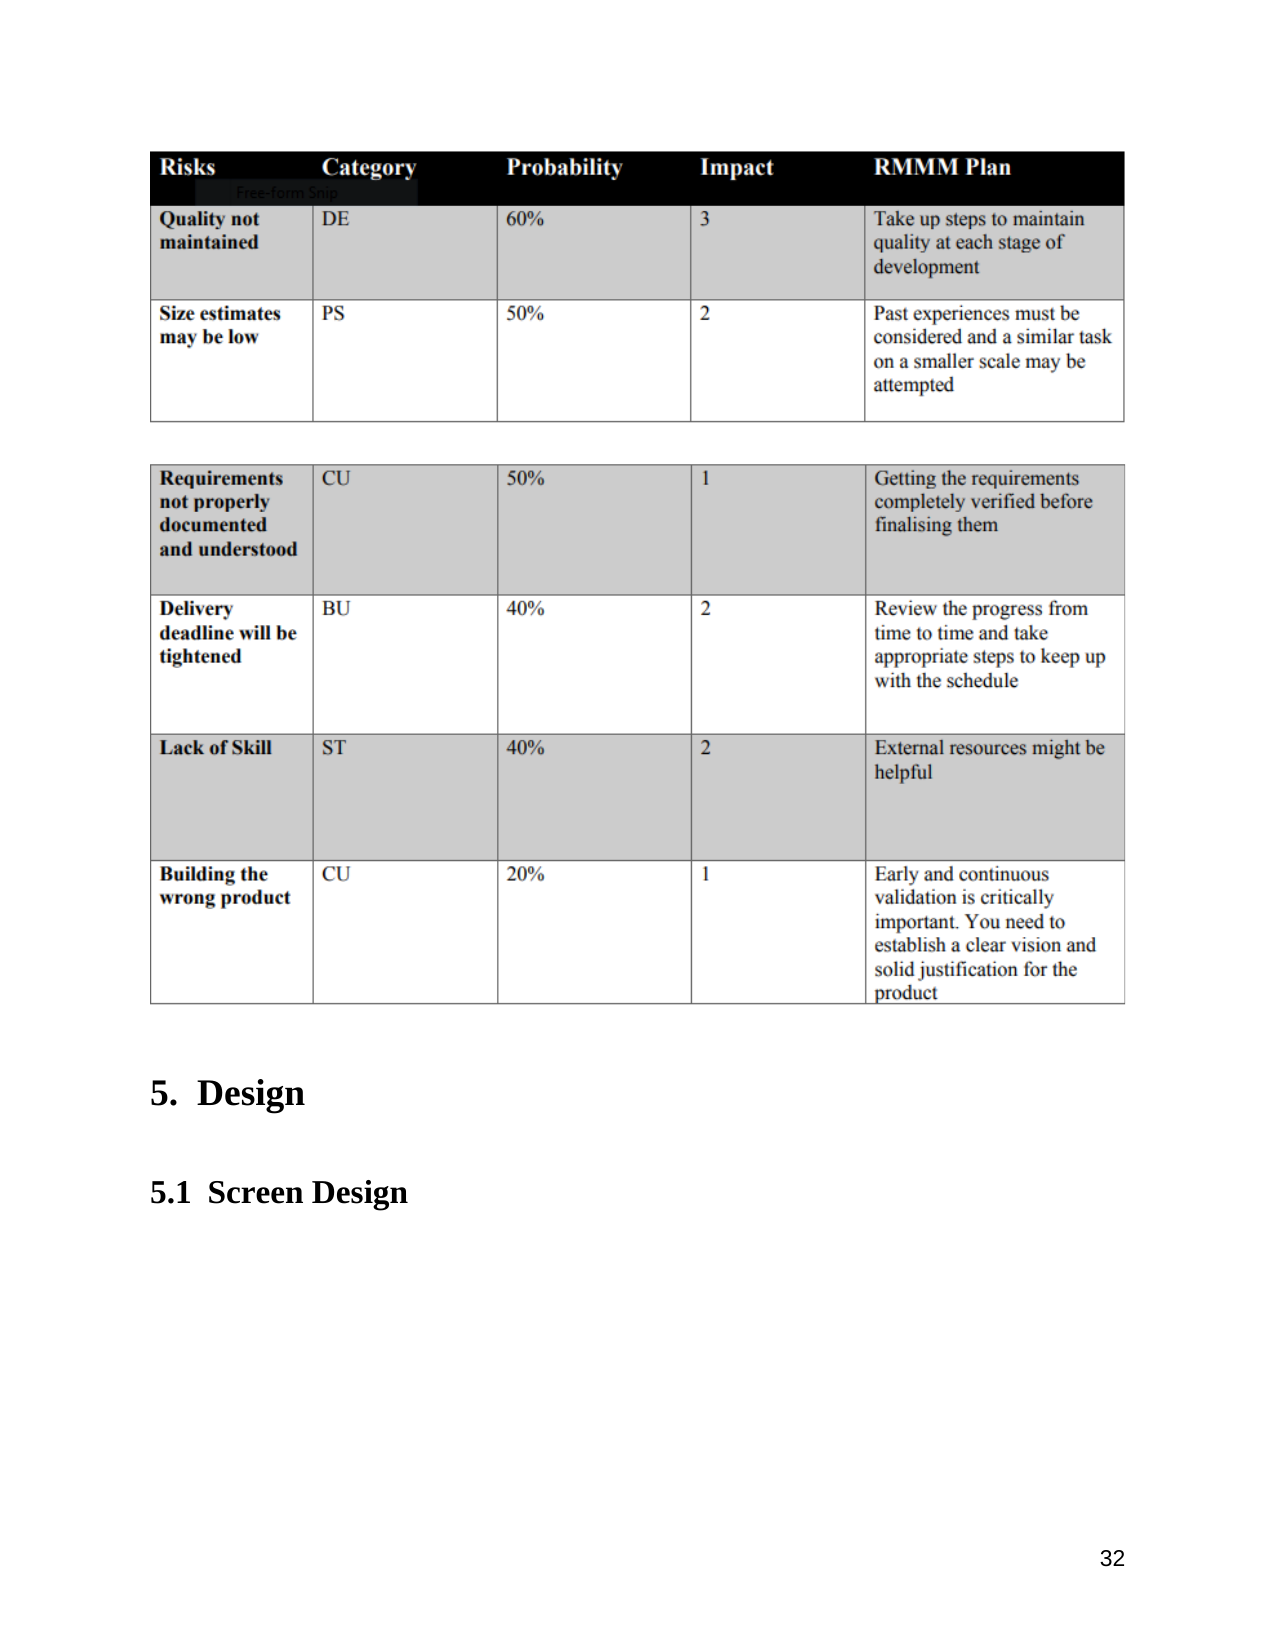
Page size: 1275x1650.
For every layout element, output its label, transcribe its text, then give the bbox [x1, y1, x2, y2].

picture [150, 463, 1125, 1007]
picture [150, 150, 1125, 425]
subtitle 5. Design [150, 1070, 1125, 1113]
subtitle 5.1 Screen Design [150, 1172, 1125, 1211]
